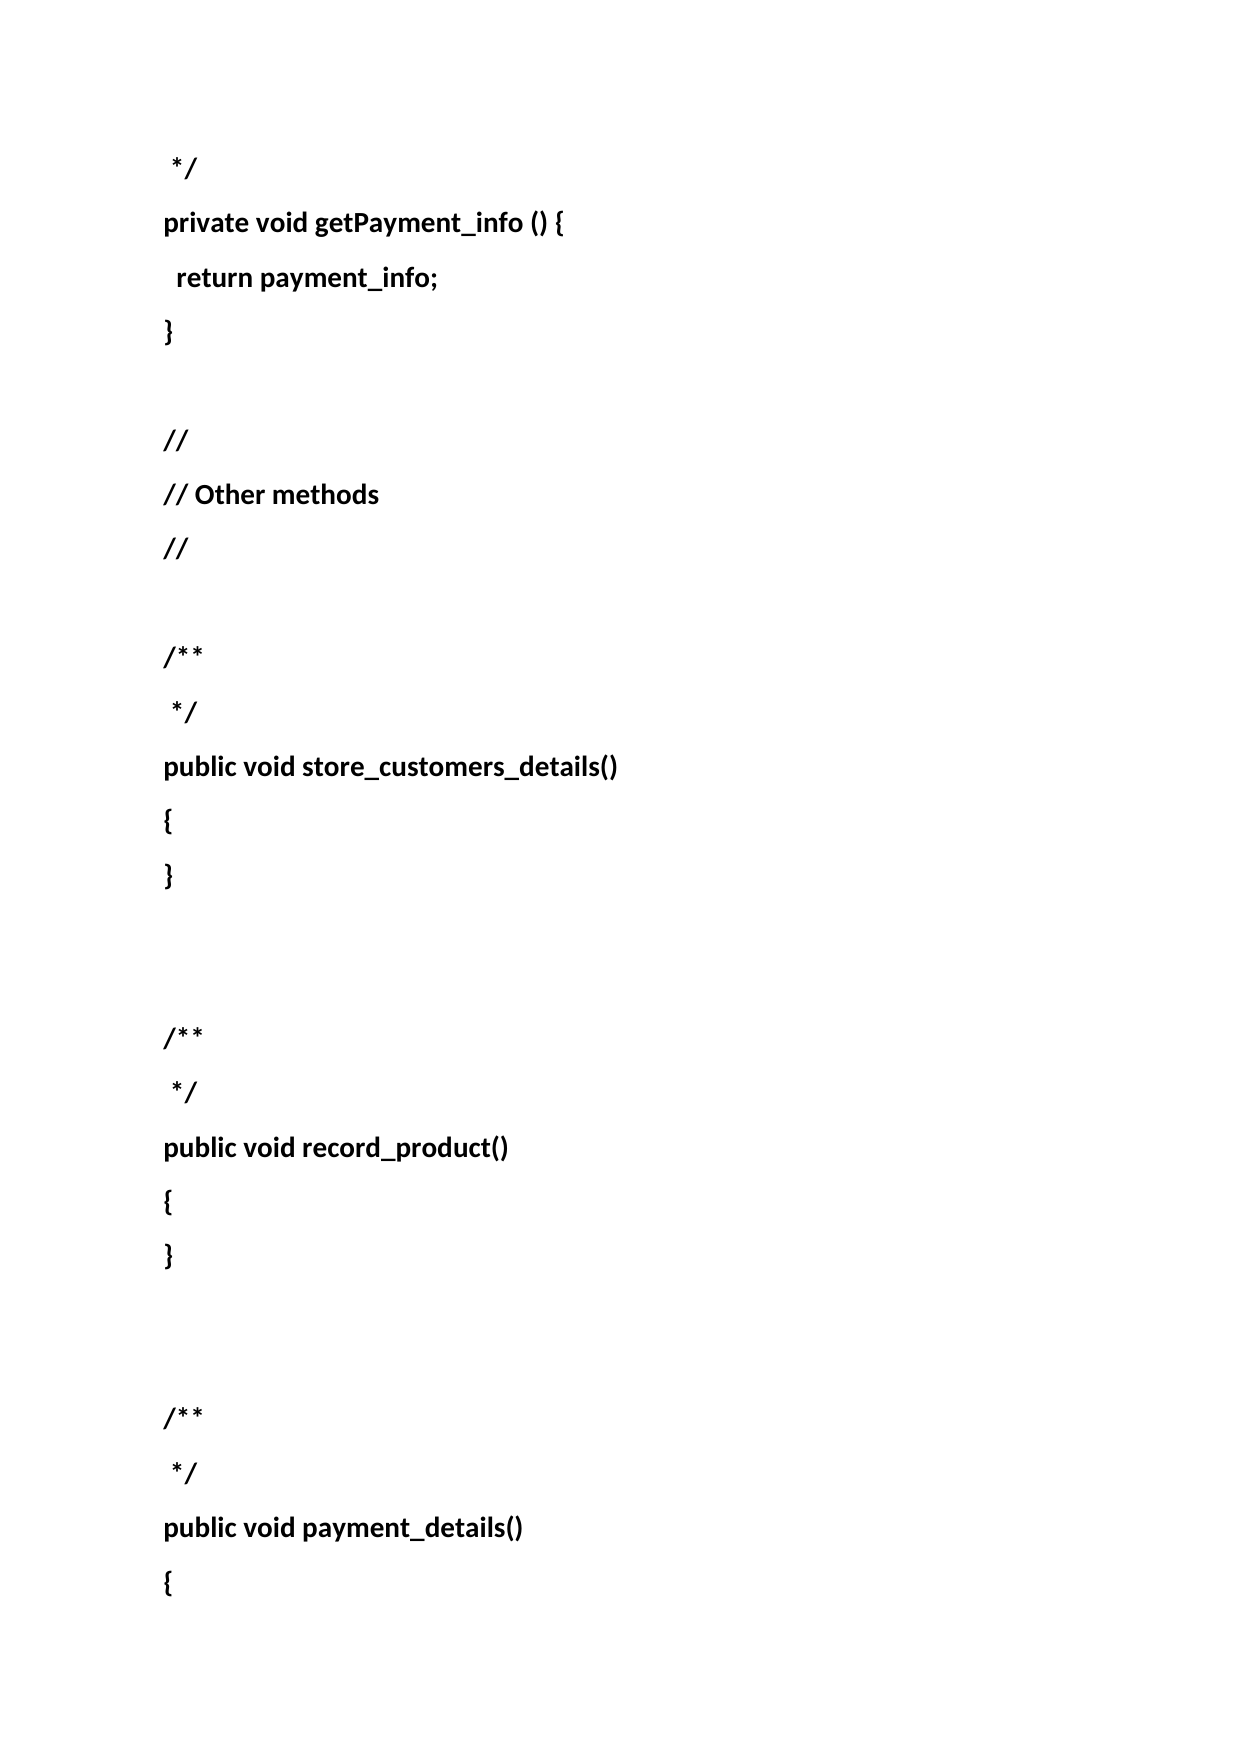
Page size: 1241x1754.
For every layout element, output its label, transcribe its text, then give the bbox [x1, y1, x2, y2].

text */ [150, 694, 1090, 729]
text } [150, 857, 1090, 892]
text // Other methods [150, 476, 1090, 512]
text public void payment_details() [150, 1509, 1090, 1545]
text /** [150, 1401, 1090, 1436]
text public void store_customers_details() [150, 748, 1090, 784]
text */ [150, 1074, 1090, 1110]
text /** [150, 639, 1090, 675]
text private void getPayment_info () { [150, 204, 1090, 240]
text { [150, 802, 1090, 838]
text */ [150, 150, 1090, 186]
text */ [150, 1455, 1090, 1491]
text } [150, 313, 1090, 349]
text { [150, 1183, 1090, 1219]
text } [150, 1237, 1090, 1273]
text public void record_product() [150, 1129, 1090, 1164]
text /** [150, 1020, 1090, 1056]
text // [150, 422, 1090, 457]
text // [150, 531, 1090, 566]
text { [150, 1564, 1090, 1599]
text return payment_info; [150, 259, 1090, 294]
